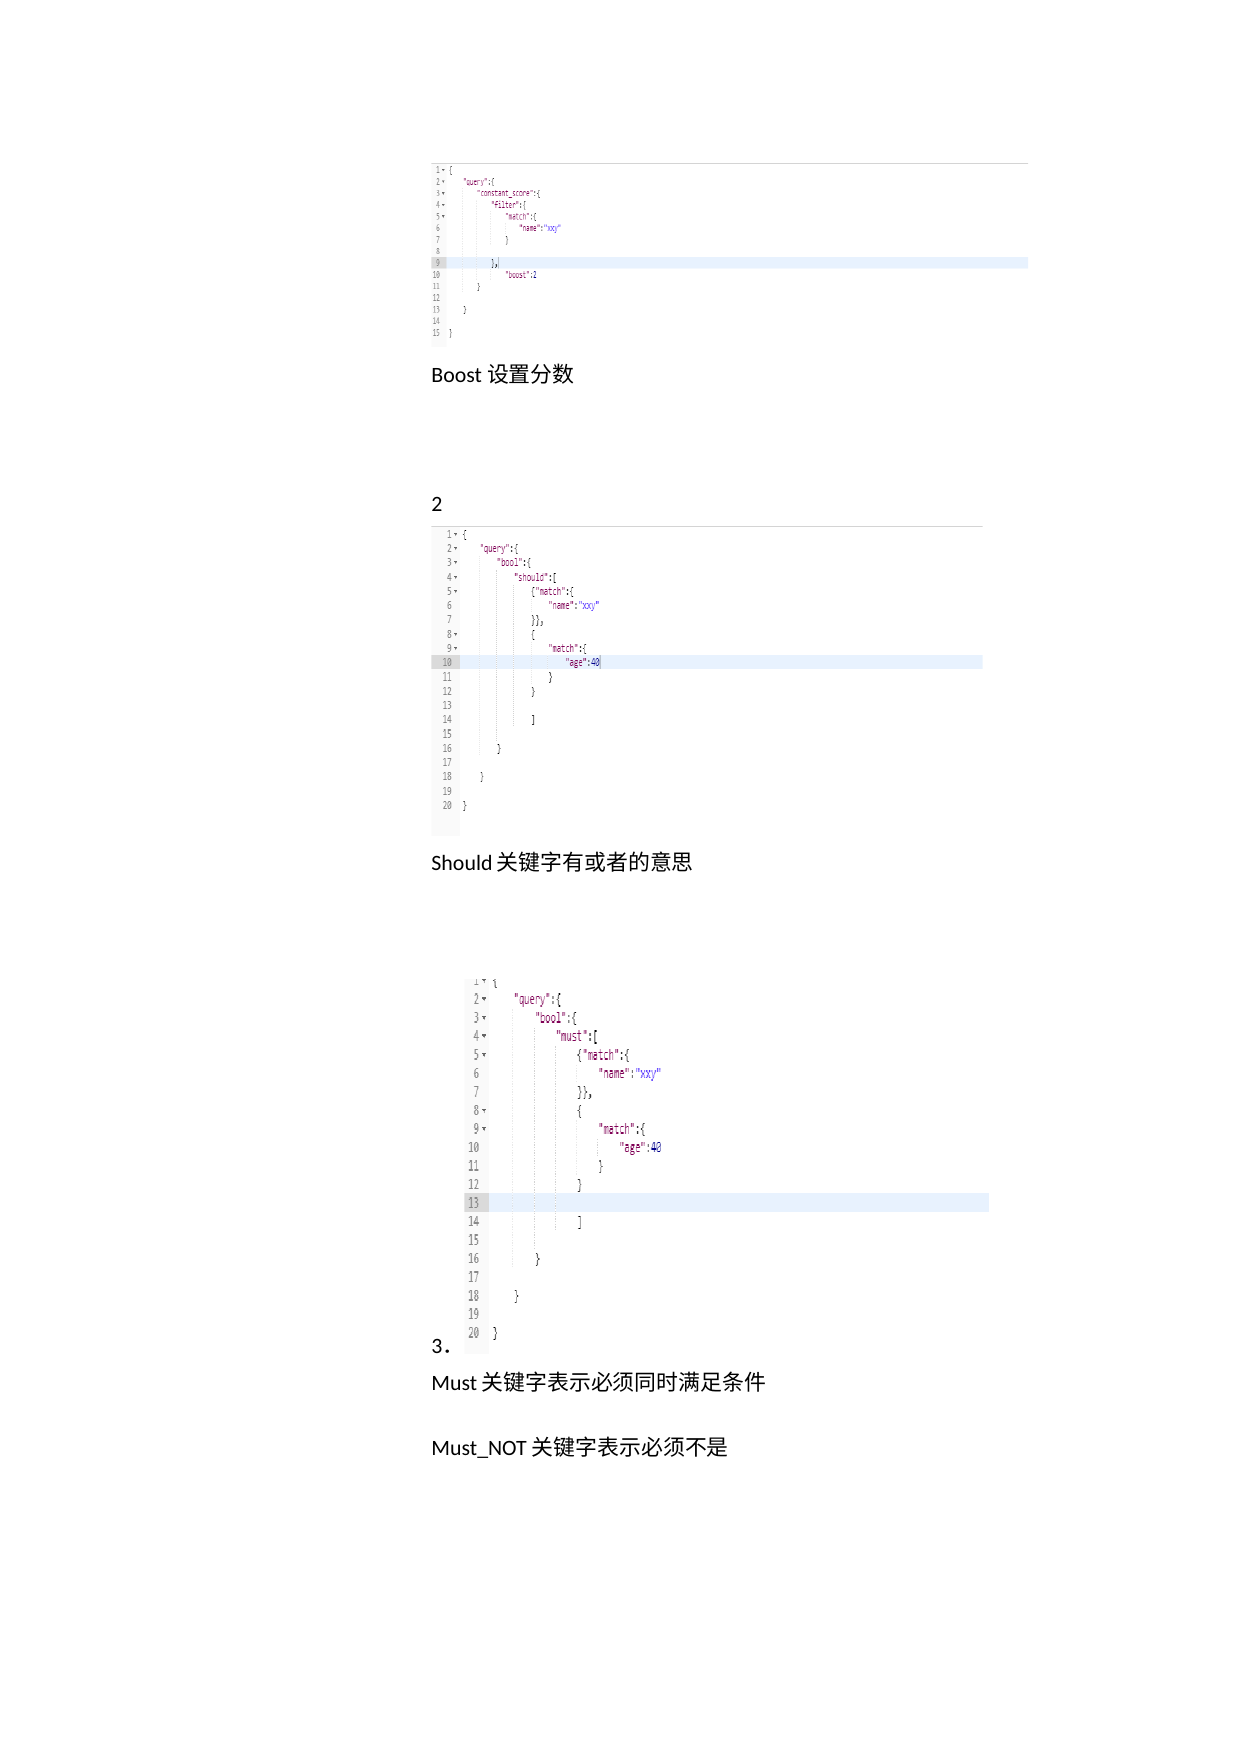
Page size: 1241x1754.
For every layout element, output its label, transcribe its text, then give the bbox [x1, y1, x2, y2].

list Should关键字有或者的意思 [431, 844, 1053, 877]
picture [464, 979, 989, 1354]
list Must_NOT 关键字表示必须不是 [431, 1429, 1053, 1462]
picture [431, 162, 1029, 347]
picture [431, 519, 983, 836]
list Must关键字表示必须同时满足条件 [431, 1364, 1053, 1397]
list Boost 设置分数 [431, 357, 1053, 389]
list 2 [431, 487, 1053, 519]
